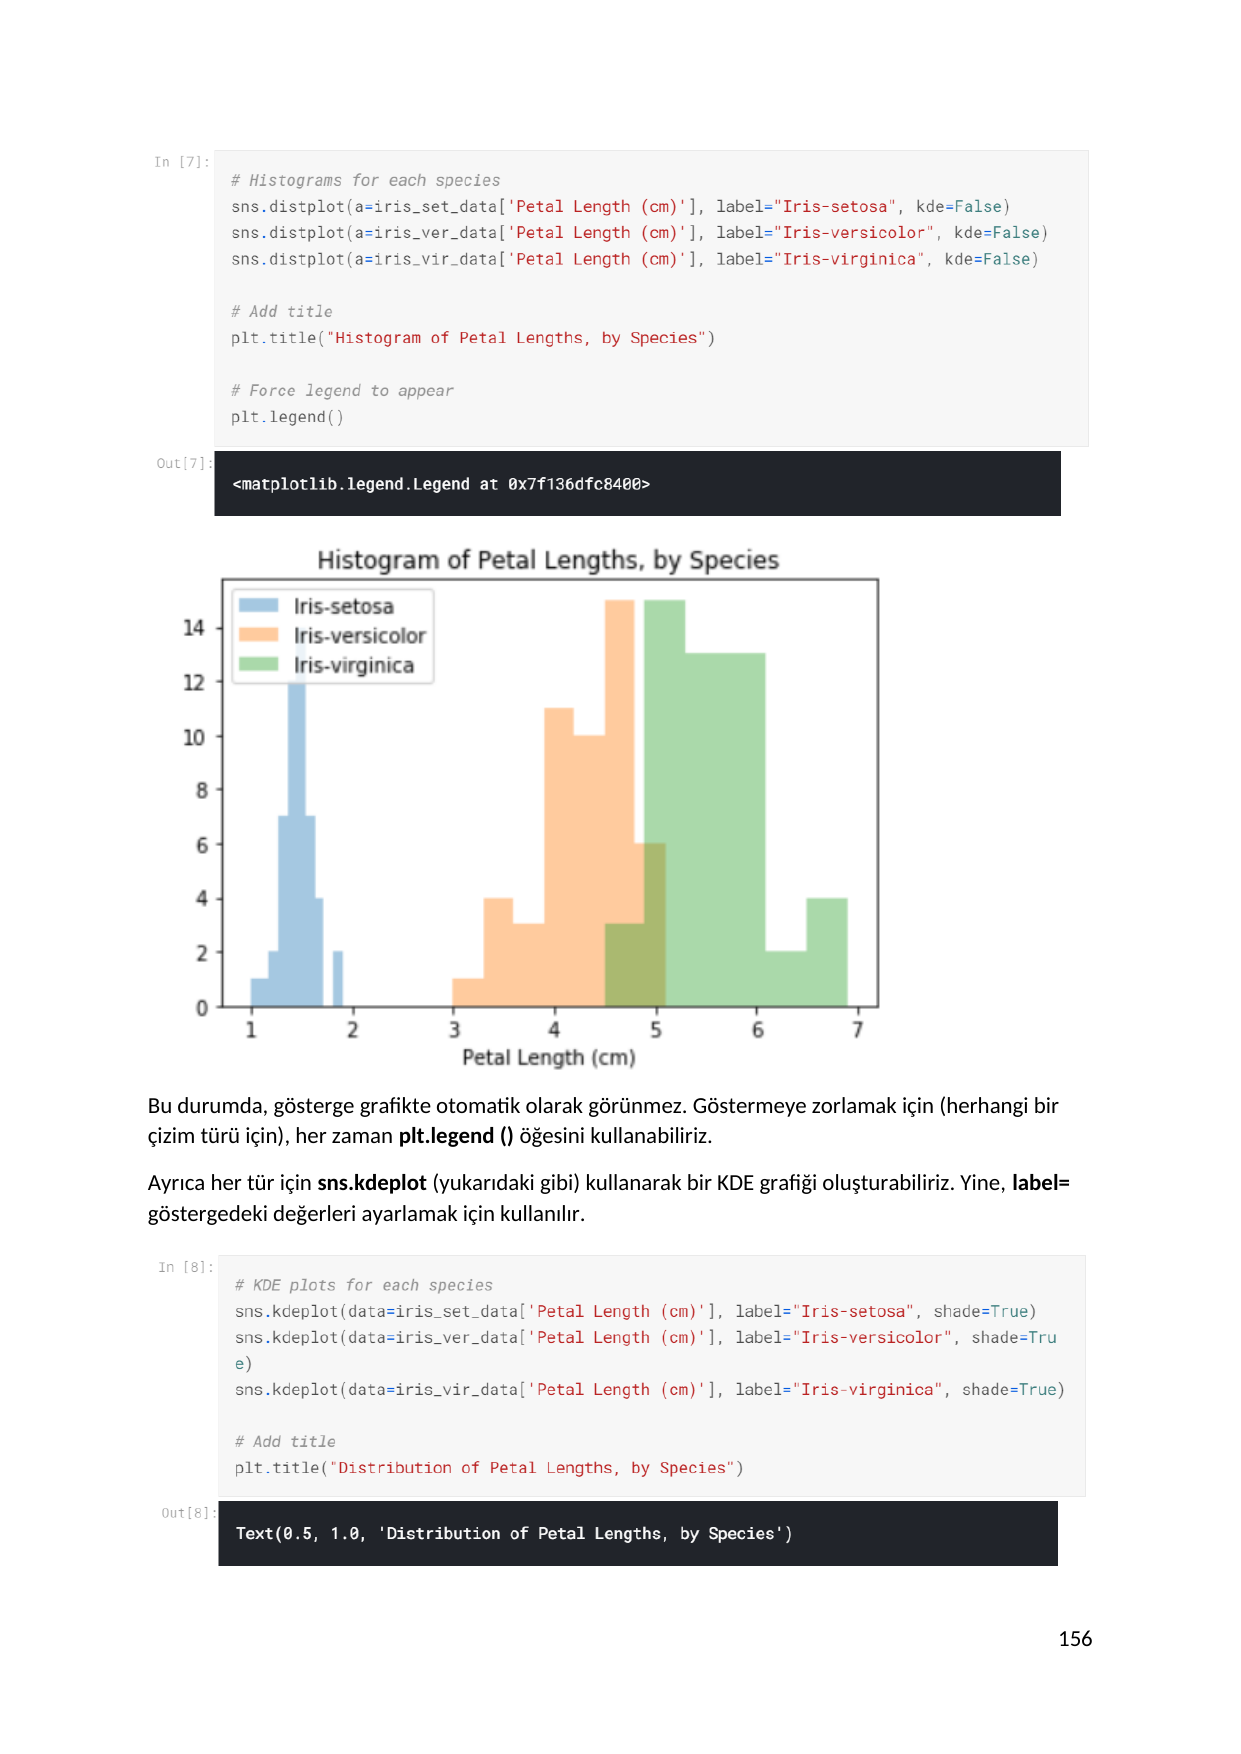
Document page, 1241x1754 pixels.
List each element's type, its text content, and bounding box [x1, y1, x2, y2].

text Ayrıca her tür için sns.kdeplot (yukarıdaki gibi) kullanarak bir KDE grafiği oluşturabiliriz. Yine, label= göstergedeki değerleri ayarlamak için kullanılır. [148, 1168, 1093, 1227]
text Bu durumda, gösterge grafikte otomatik olarak görünmez. Göstermeye zorlamak için (herhangi bir çizim türü için), her zaman plt.legend () öğesini kullanabiliriz. [148, 1091, 1093, 1149]
picture [147, 521, 935, 1073]
picture [147, 147, 1093, 519]
picture [147, 1245, 1093, 1572]
